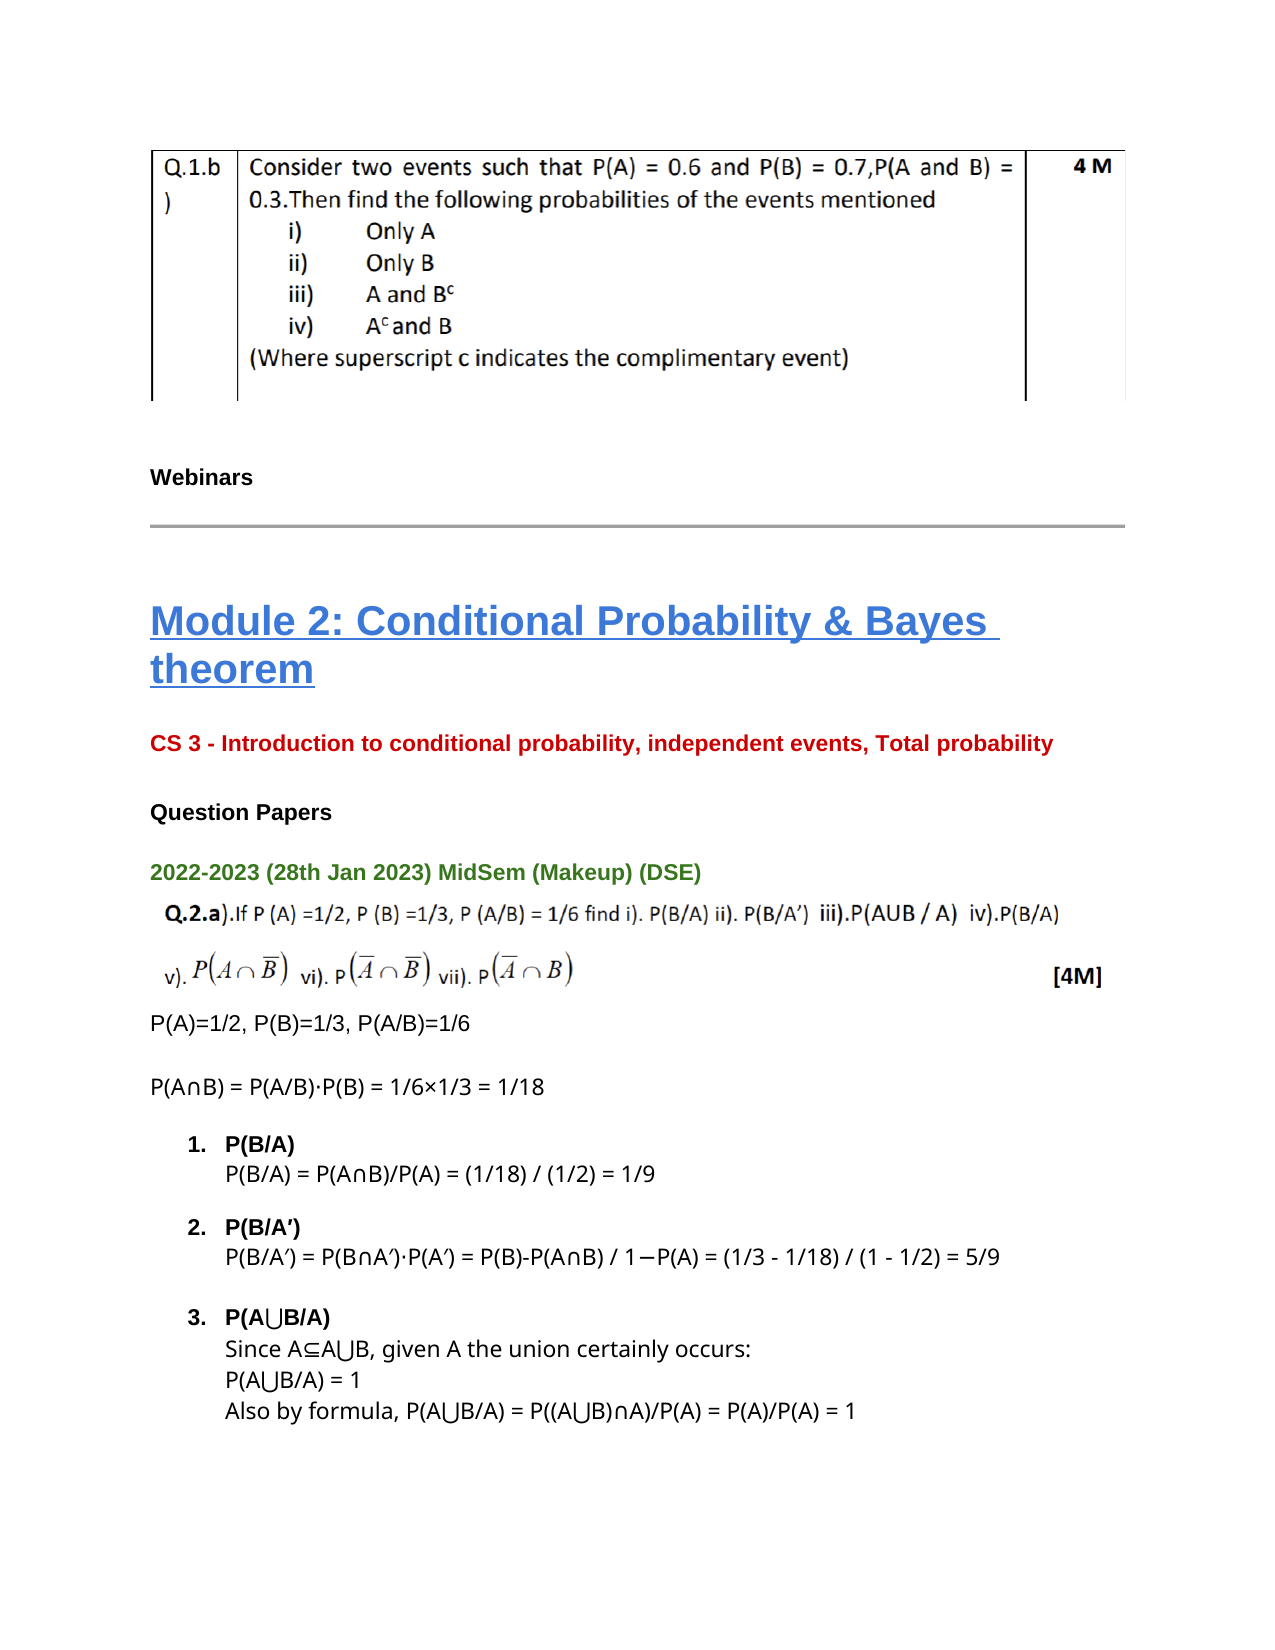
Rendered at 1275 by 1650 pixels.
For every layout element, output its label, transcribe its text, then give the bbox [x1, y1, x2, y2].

subtitle Module 2: Conditional Probability & Bayes theorem [150, 597, 1125, 692]
text Question Papers [150, 799, 1125, 825]
list P(B/A) [187, 1131, 1125, 1158]
picture [150, 150, 1125, 401]
text Webinars [150, 464, 1125, 491]
subtitle CS 3 - Introduction to conditional probability, independent events, Total probability [150, 730, 1125, 756]
picture [150, 889, 1125, 1007]
text P(A)=1/2, P(B)=1/3, P(A/B)=1/6 [150, 1010, 1125, 1036]
list P(B/A′) [187, 1214, 1125, 1240]
text 2022-2023 (28th Jan 2023) MidSem (Makeup) (DSE) [150, 859, 1125, 886]
list P(AB/A) [187, 1301, 1125, 1395]
